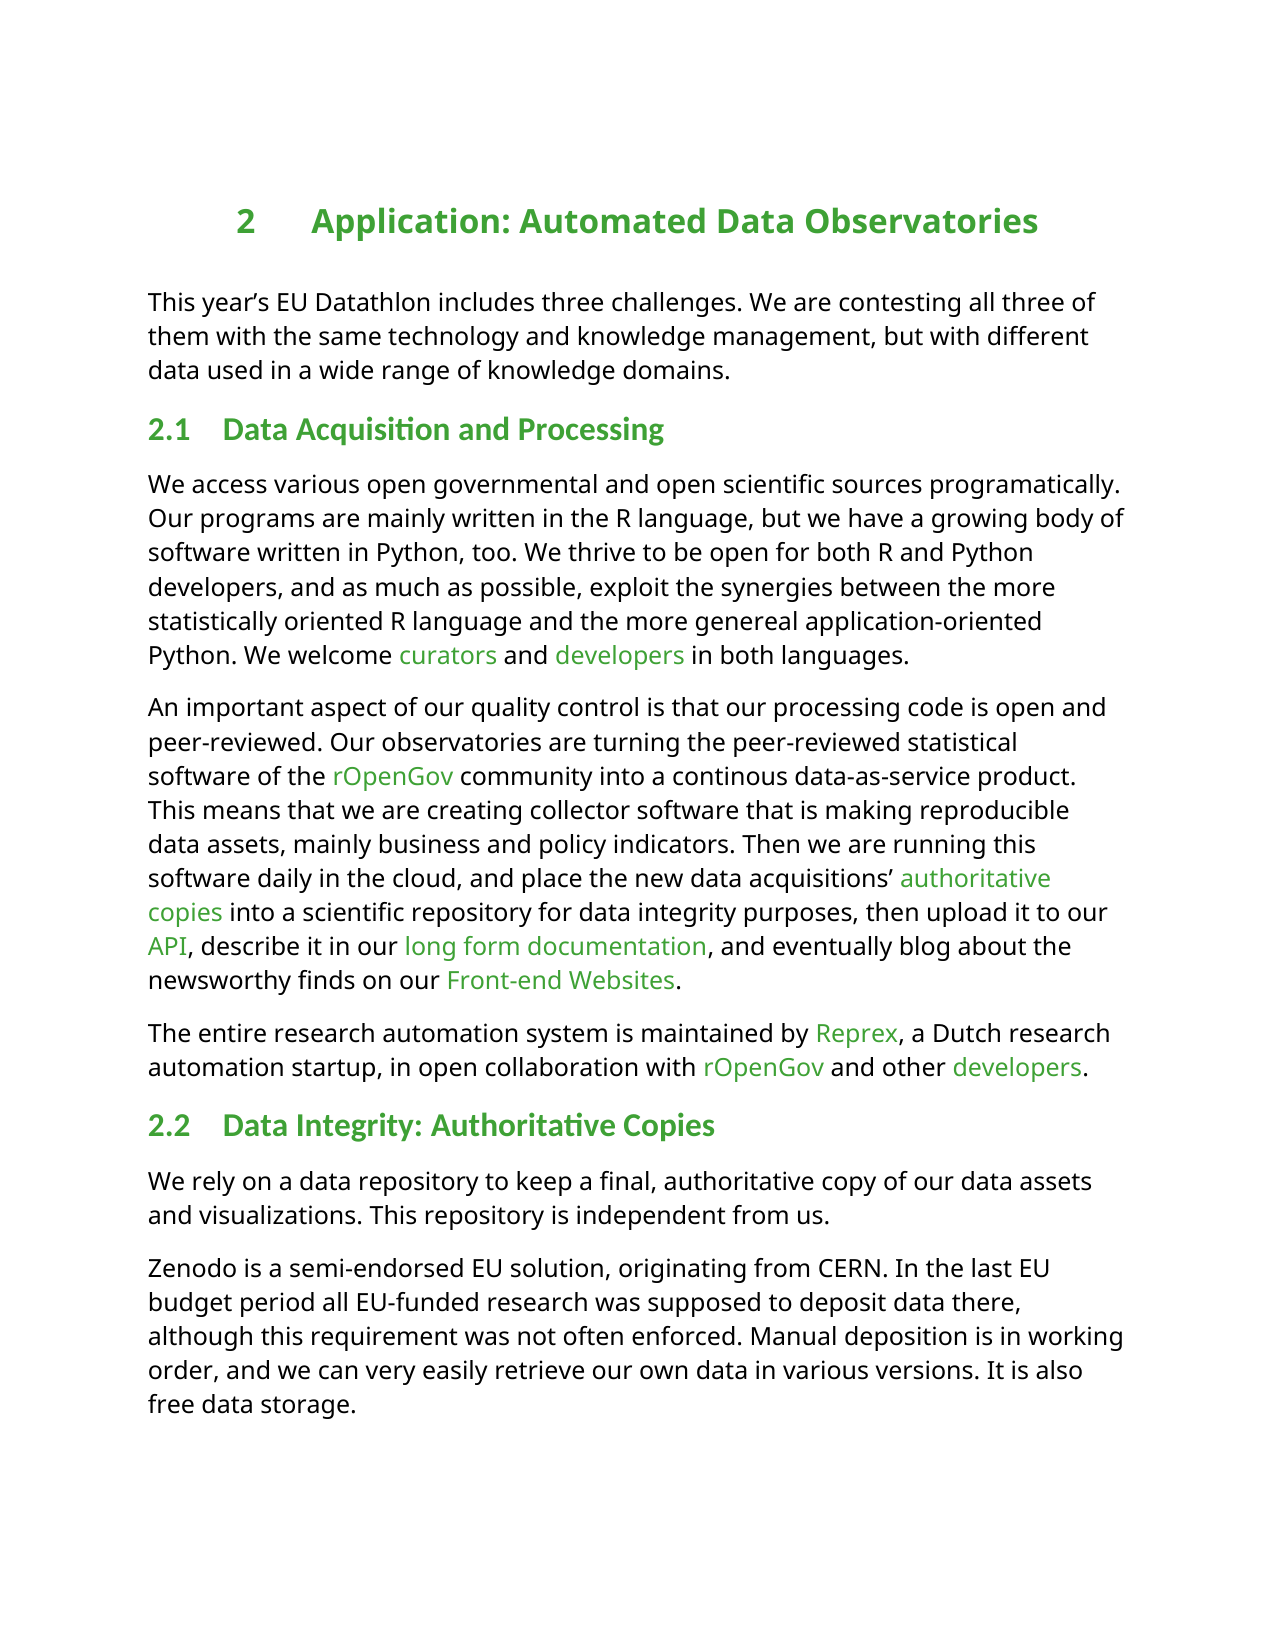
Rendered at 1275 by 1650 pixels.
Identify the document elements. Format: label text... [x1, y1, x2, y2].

subtitle 2 Application: Automated Data Observatories [148, 198, 1127, 243]
subtitle 2.1 Data Acquisition and Processing [148, 407, 1127, 448]
text We rely on a data repository to keep a final, authoritative copy of our data assets and visualizations. This repository is independent from us. [148, 1164, 1127, 1232]
text Zenodo is a semi-endorsed EU solution, originating from CERN. In the last EU budget period all EU-funded research was supposed to deposit data there, although this requirement was not often enforced. Manual deposition is in working order, and we can very easily retrieve our own data in various versions. It is also free data storage. [148, 1251, 1127, 1421]
subtitle 2.2 Data Integrity: Authoritative Copies [148, 1104, 1127, 1145]
text The entire research automation system is maintained by Reprex, a Dutch research automation startup, in open collaboration with rOpenGov and other developers. [148, 1015, 1127, 1083]
text This year’s EU Datathlon includes three challenges. We are contesting all three of them with the same technology and knowledge management, but with different data used in a wide range of knowledge domains. [148, 284, 1127, 387]
text An important aspect of our quality control is that our processing code is open and peer-reviewed. Our observatories are turning the peer-reviewed statistical software of the rOpenGov community into a continous data-as-service product. This means that we are creating collector software that is making reproducible data assets, mainly business and policy indicators. Then we are running this software daily in the cloud, and place the new data acquisitions’ authoritative copies into a scientific repository for data integrity purposes, then upload it to our API, describe it in our long form documentation, and eventually blog about the newsworthy finds on our Front-end Websites. [148, 690, 1127, 997]
text We access various open governmental and open scientific sources programatically. Our programs are mainly written in the R language, but we have a growing body of software written in Python, too. We thrive to be open for both R and Python developers, and as much as possible, exploit the synergies between the more statistically oriented R language and the more genereal application-oriented Python. We welcome curators and developers in both languages. [148, 467, 1127, 671]
